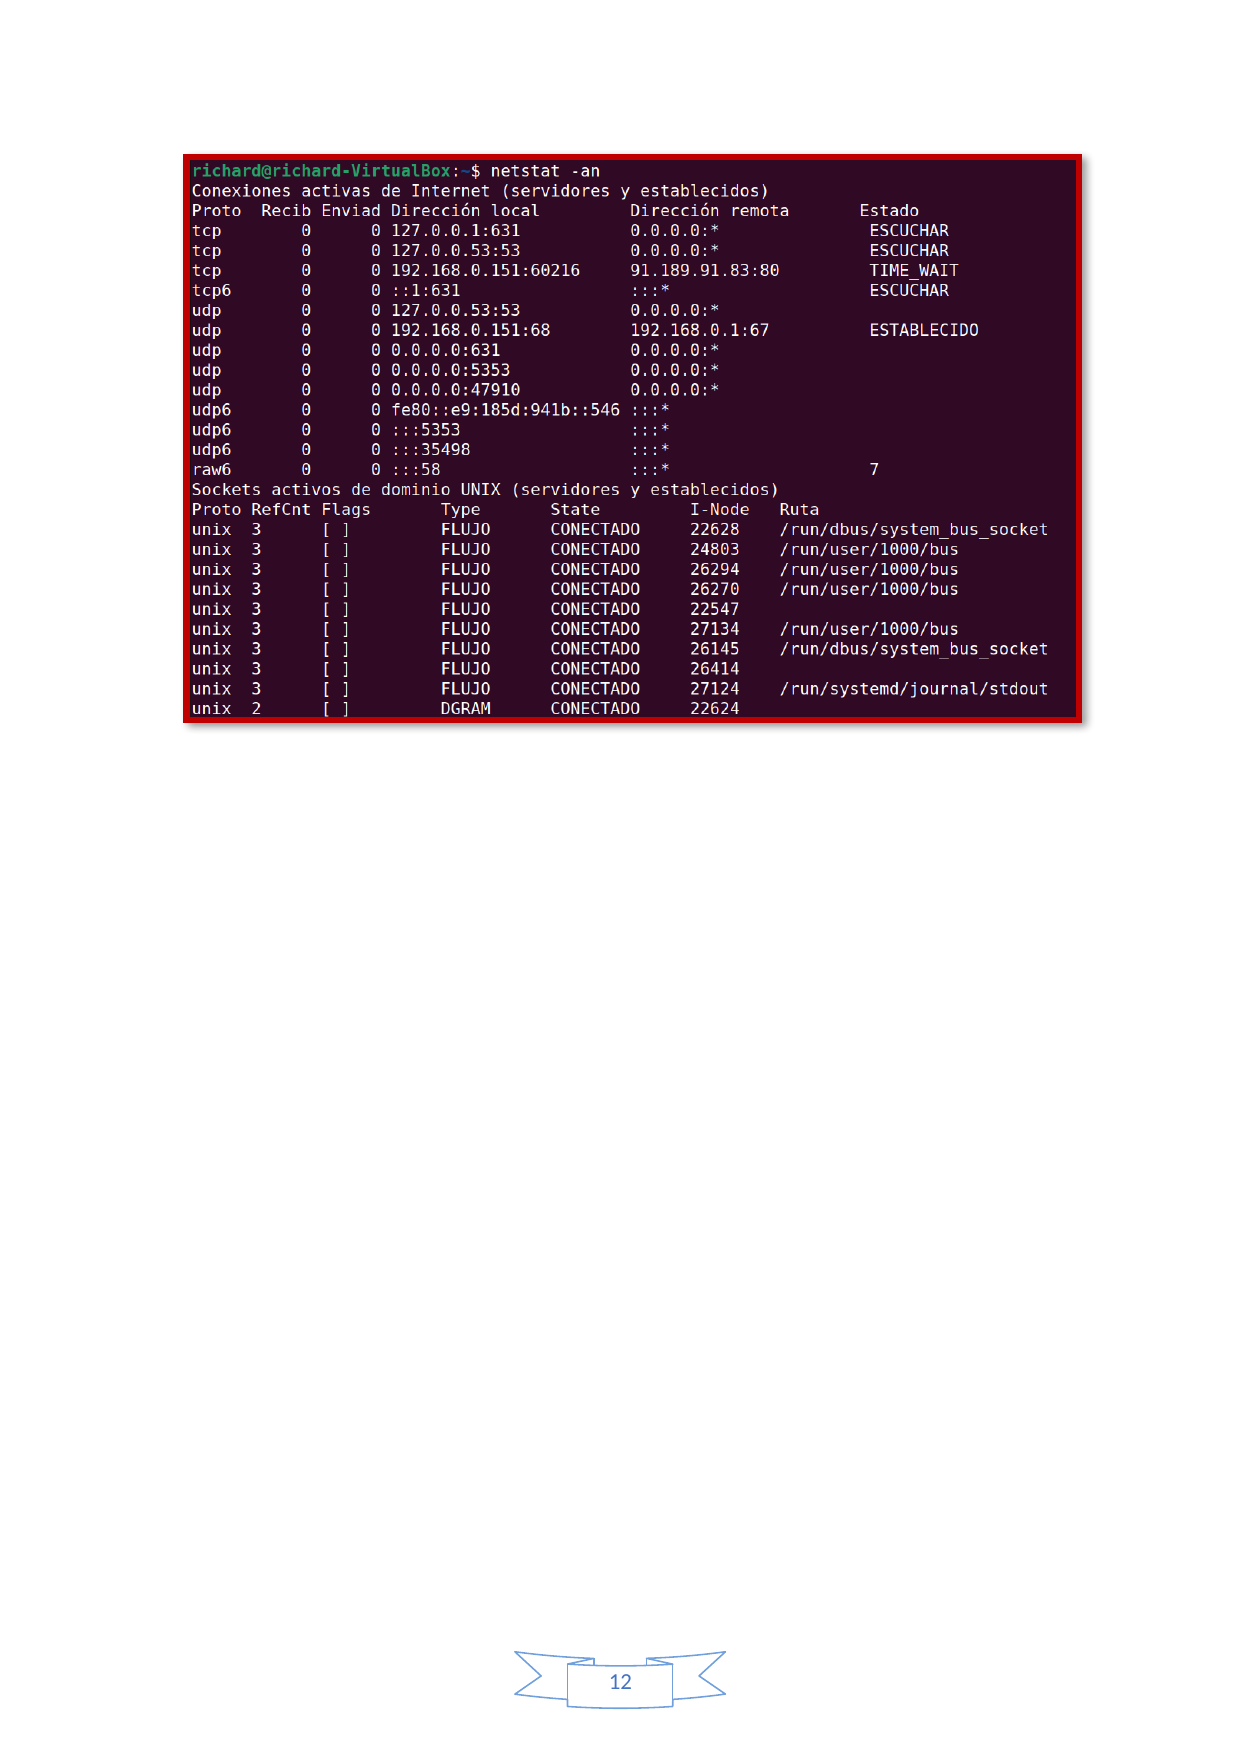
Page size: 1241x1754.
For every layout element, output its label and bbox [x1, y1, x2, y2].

picture [190, 160, 1076, 717]
